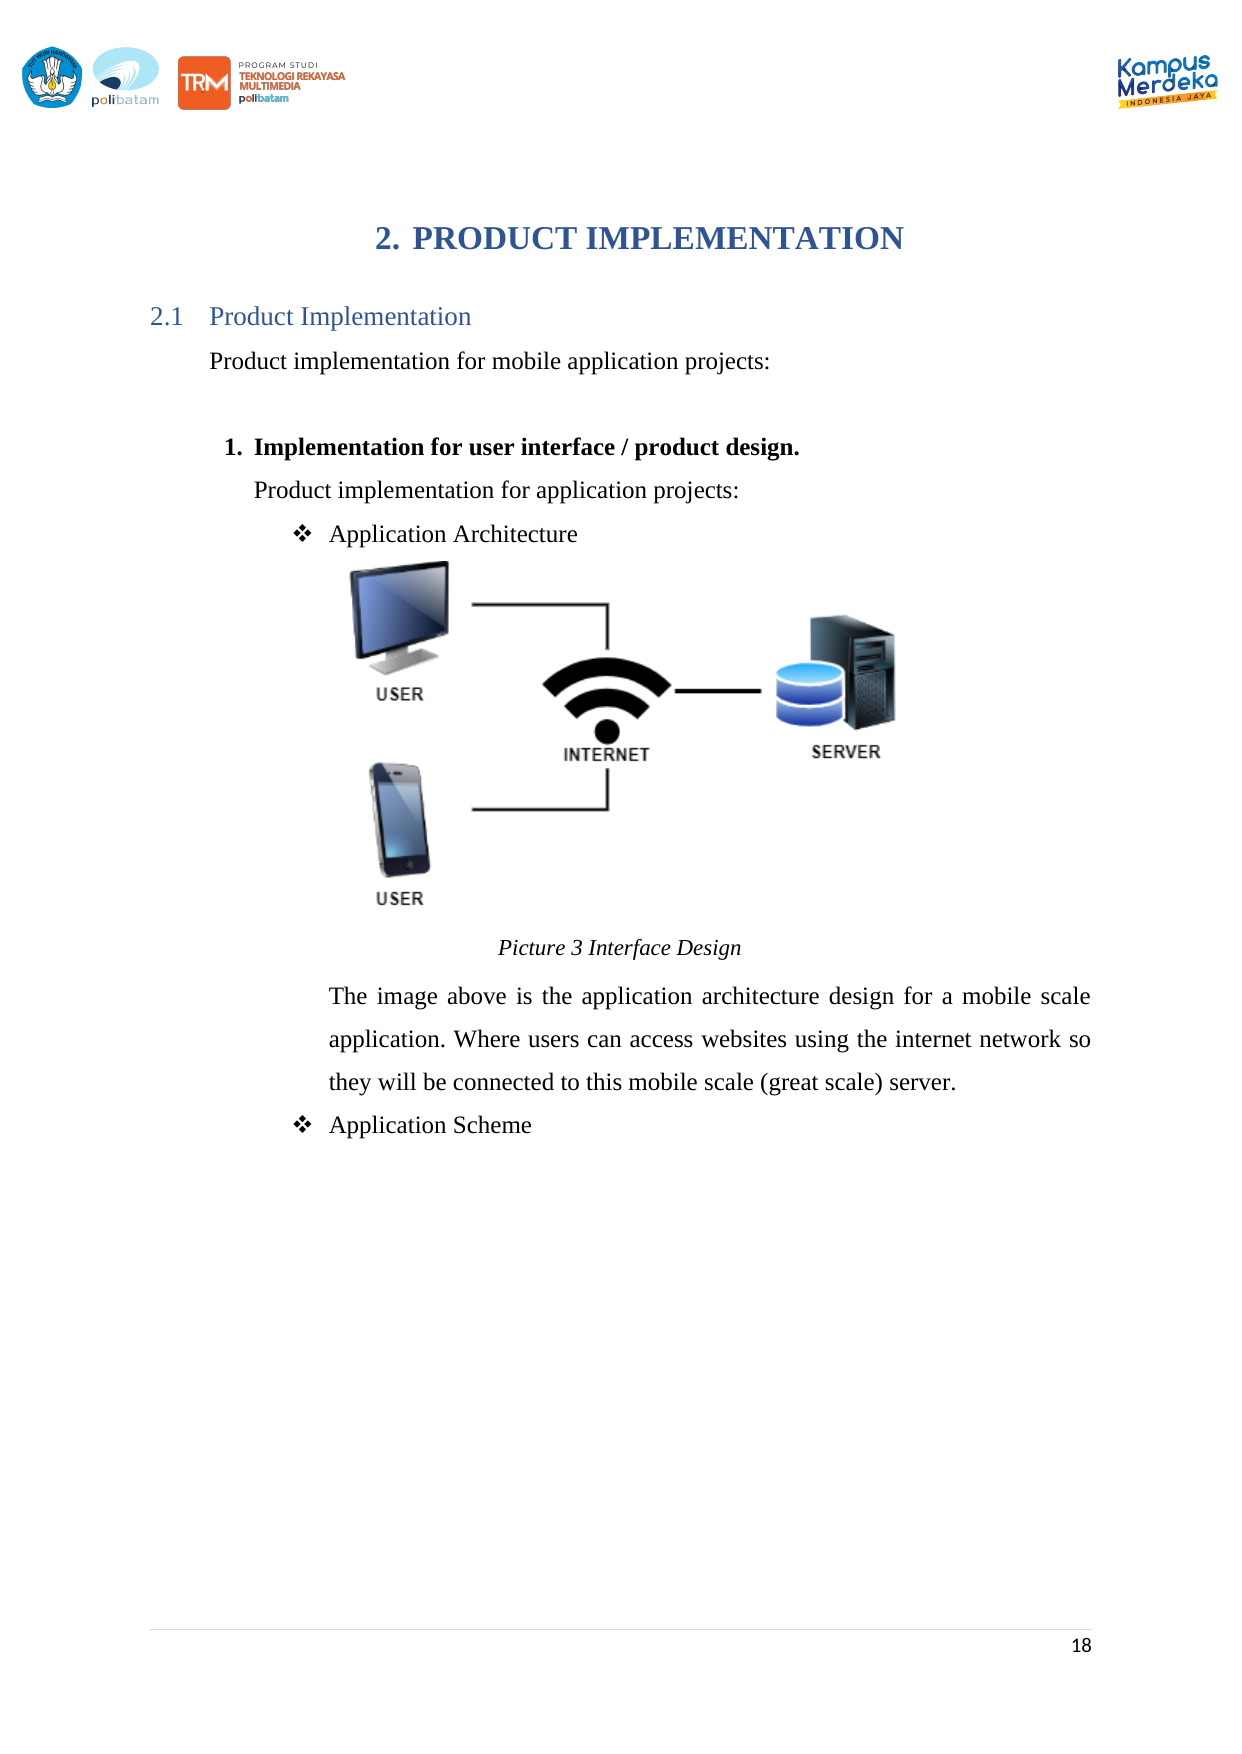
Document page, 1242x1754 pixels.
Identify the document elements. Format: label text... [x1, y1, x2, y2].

picture [92, 47, 159, 107]
picture [18, 44, 86, 113]
picture [1118, 55, 1218, 109]
list Implementation for user interface / product design. [224, 432, 1092, 461]
picture [177, 56, 346, 110]
text Product implementation for mobile application projects: [150, 346, 1092, 375]
subtitle PRODUCT IMPLEMENTATION [187, 218, 1092, 256]
list Product implementation for application projects: [253, 476, 1092, 504]
list The image above is the application architecture design for a mobile scale application. Where users can access websites using the internet network so they will be connected to this mobile scale (great scale) server. [328, 981, 1092, 1096]
list Application Scheme [291, 1110, 1092, 1139]
subtitle Product Implementation [150, 299, 1092, 331]
picture [328, 561, 903, 921]
list Application Architecture [291, 519, 1092, 547]
text Picture 3 Interface Design [150, 934, 1092, 960]
